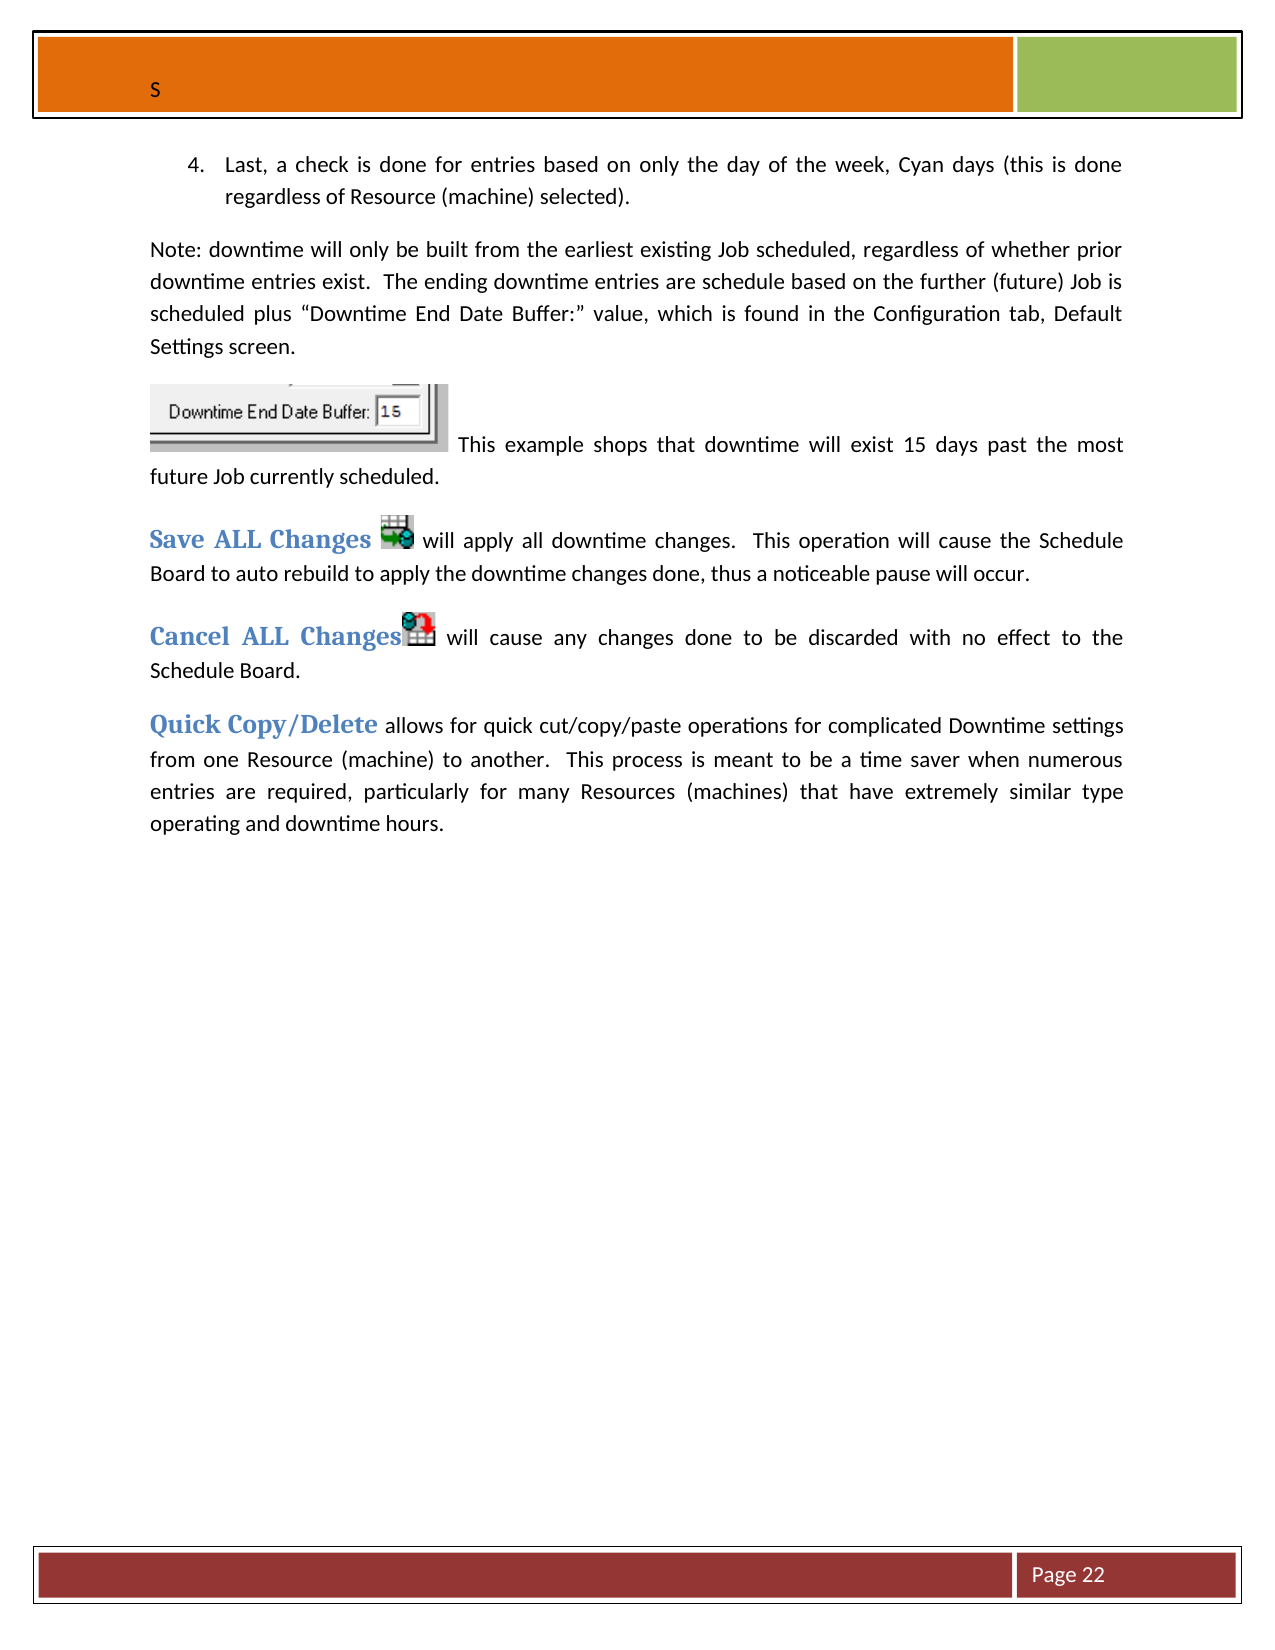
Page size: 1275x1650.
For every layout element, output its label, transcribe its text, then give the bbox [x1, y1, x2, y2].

text This example shops that downtime will exist 15 days past the most future Job currently scheduled. [150, 385, 1125, 490]
picture [380, 515, 414, 549]
text Note: downtime will only be built from the earliest existing Job scheduled, regardless of whether prior downtime entries exist. The ending downtime entries are schedule based on the further (future) Job is scheduled plus “Downtime End Date Buffer:” value, which is found in the Configuration tab, Default Settings screen. [150, 235, 1125, 360]
text Cancel ALL Changes will cause any changes done to be discarded with no effect to the Schedule Board. [150, 612, 1125, 684]
list Last, a check is done for entries based on only the day of the week, Cyan days (this is done regardless of Resource (machine) selected). [187, 150, 1125, 210]
text Quick Copy/Delete allows for quick cut/copy/paste operations for complicated Downtime settings from one Resource (machine) to another. This process is meant to be a time saver when numerous entries are required, particularly for many Resources (machines) that have extremely similar type operating and downtime hours. [150, 709, 1125, 837]
text Save ALL Changes will apply all downtime changes. This operation will cause the Schedule Board to auto rebuild to apply the downtime changes done, thus a noticeable pause will occur. [150, 515, 1125, 587]
picture [402, 612, 436, 646]
picture [150, 384, 449, 452]
